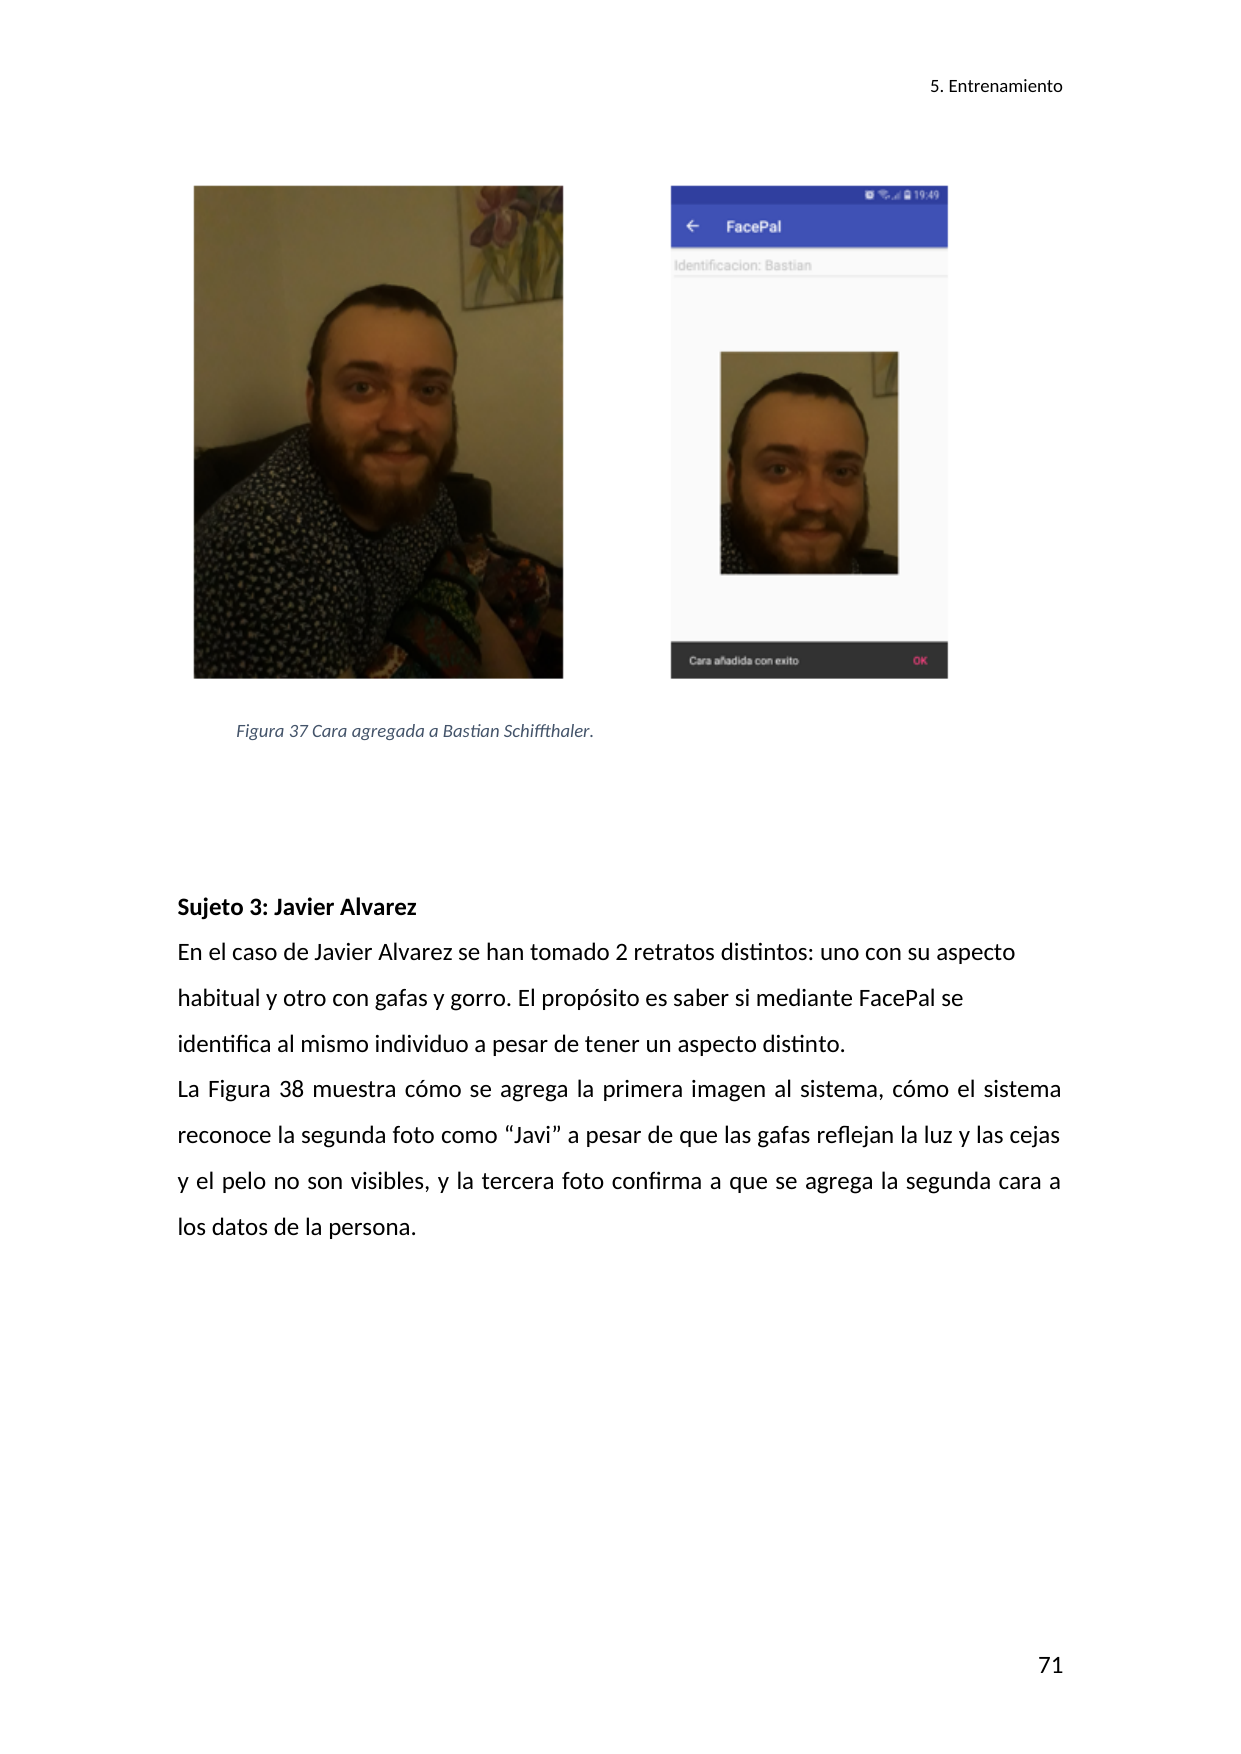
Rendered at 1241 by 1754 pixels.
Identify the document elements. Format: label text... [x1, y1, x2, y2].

text En el caso de Javier Alvarez se han tomado 2 retratos distintos: uno con su aspecto habitual y otro con gafas y gorro. El propósito es saber si mediante FacePal se identifica al mismo individuo a pesar de tener un aspecto distinto. [177, 936, 1063, 1058]
text Figura 37 Cara agregada a Bastian Schiffthaler. [177, 719, 1063, 742]
text La Figura 38 muestra cómo se agrega la primera imagen al sistema, cómo el sistema reconoce la segunda foto como “Javi” a pesar de que las gafas reflejan la luz y las cejas y el pelo no son visibles, y la tercera foto confirma a que se agrega la segunda cara a los datos de la persona. [177, 1073, 1063, 1241]
picture [177, 147, 981, 704]
text Sujeto 3: Javier Alvarez [177, 891, 1063, 921]
